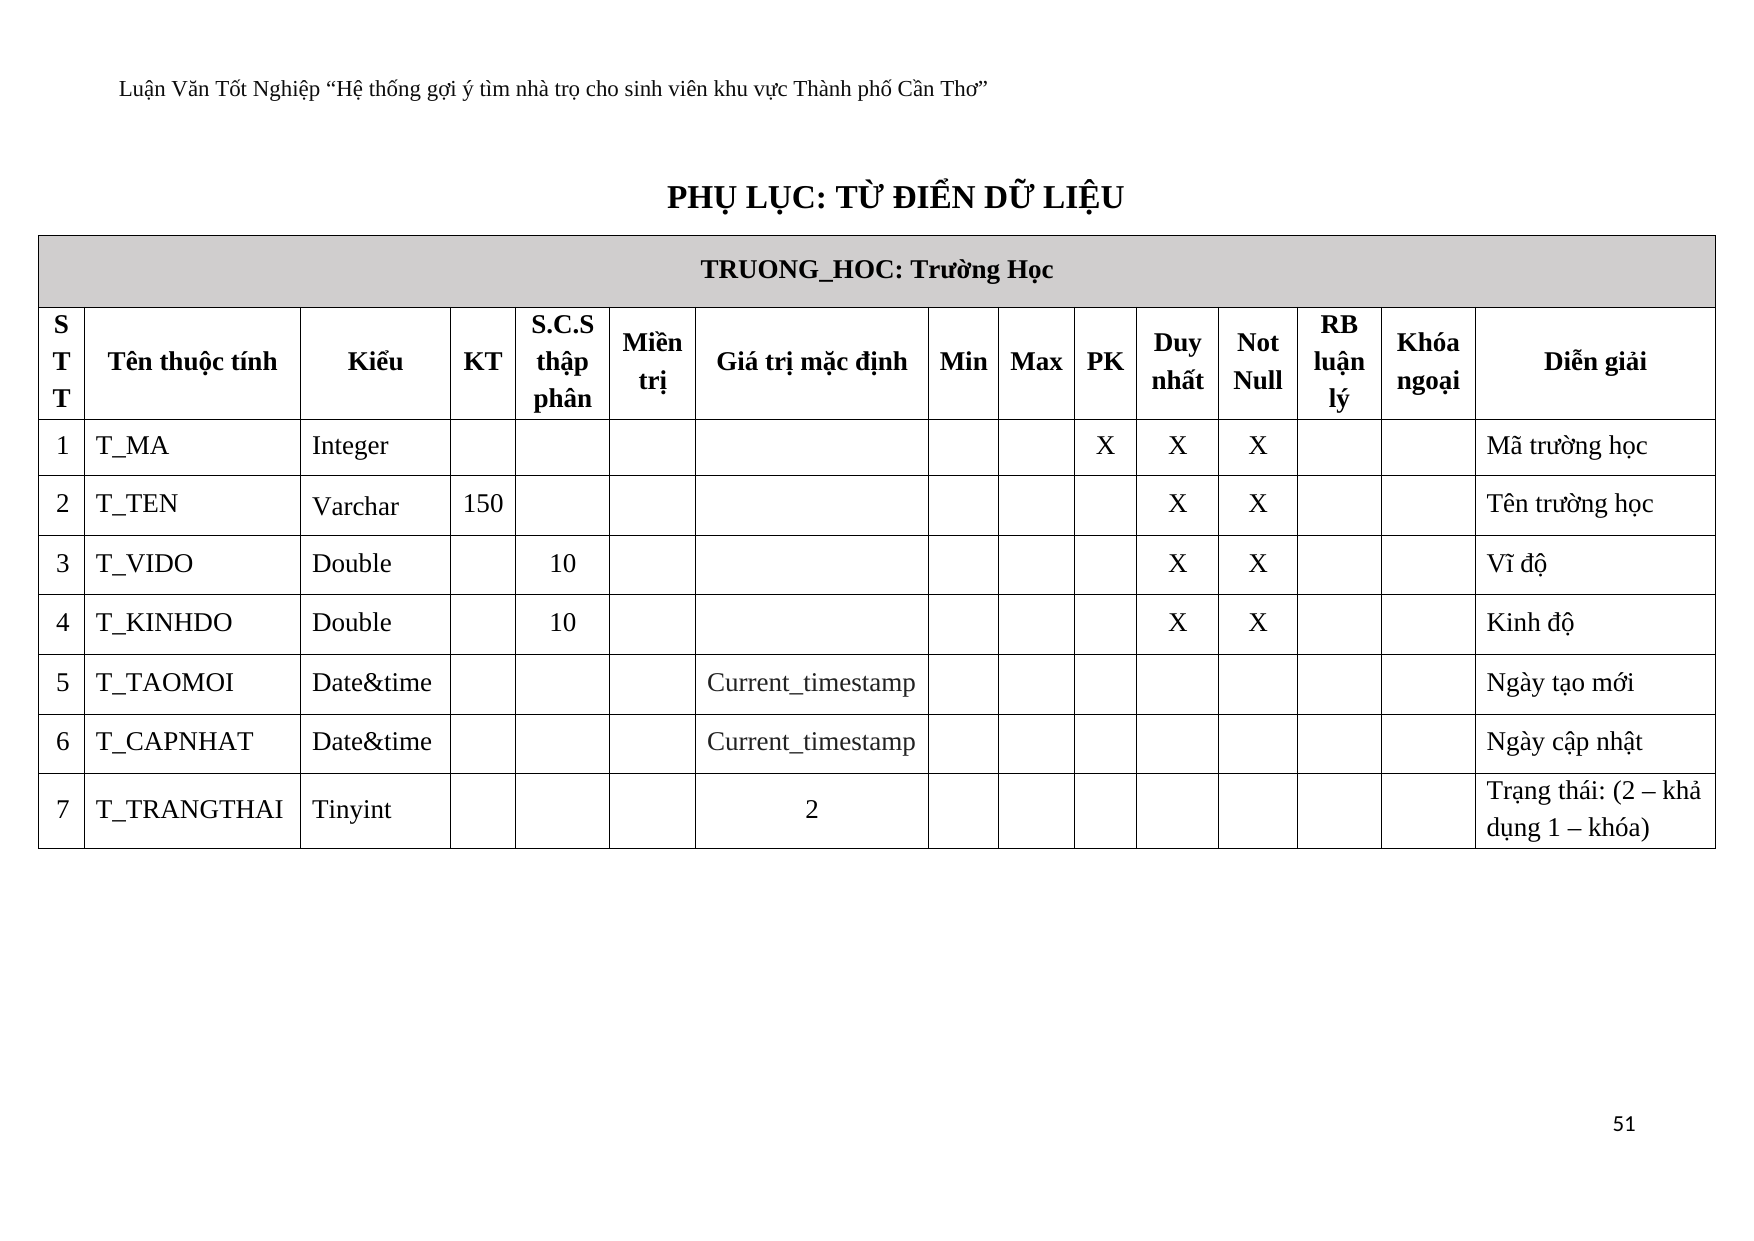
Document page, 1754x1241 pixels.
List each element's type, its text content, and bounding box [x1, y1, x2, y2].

table_cell X [1219, 536, 1297, 594]
table_cell [999, 774, 1074, 848]
table_cell [1137, 774, 1218, 848]
table_cell [516, 655, 609, 713]
table_cell [610, 536, 695, 594]
table_cell [1075, 536, 1136, 594]
table_cell [929, 595, 998, 654]
table_cell 4 [39, 595, 84, 654]
table_cell [999, 595, 1074, 654]
table_cell [1298, 774, 1381, 848]
table_cell [516, 476, 609, 535]
table_cell [451, 420, 515, 475]
table_cell T_CAPNHAT [85, 715, 300, 773]
table_cell 3 [39, 536, 84, 594]
table_cell [1219, 655, 1297, 713]
table_cell [1219, 715, 1297, 773]
table_cell Mã trường học [1476, 420, 1715, 475]
table_cell Not Null [1219, 308, 1297, 419]
table_cell T_TEN [85, 476, 300, 535]
table_cell Date&time [301, 715, 450, 773]
table_cell PK [1075, 308, 1136, 419]
table_header TRUONG_HOC: Trường Học [39, 236, 1715, 307]
table_cell [1075, 655, 1136, 713]
table_cell X [1219, 476, 1297, 535]
table_cell [1298, 536, 1381, 594]
table_cell X [1137, 420, 1218, 475]
table_cell [999, 655, 1074, 713]
table_cell X [1137, 476, 1218, 535]
table_cell [696, 595, 928, 654]
table_cell [1382, 595, 1475, 654]
table_cell Ngày cập nhật [1476, 715, 1715, 773]
table_cell [929, 655, 998, 713]
table_cell 5 [39, 655, 84, 713]
table_cell [610, 774, 695, 848]
table_cell [1382, 420, 1475, 475]
table_cell [1382, 536, 1475, 594]
table_cell [516, 420, 609, 475]
table_cell Duy nhất [1137, 308, 1218, 419]
table_cell [1075, 774, 1136, 848]
table_cell [929, 536, 998, 594]
table_cell 10 [516, 595, 609, 654]
table_cell Kinh độ [1476, 595, 1715, 654]
table_cell 2 [39, 476, 84, 535]
table_cell [1298, 476, 1381, 535]
table_cell T_MA [85, 420, 300, 475]
table_cell T_KINHDO [85, 595, 300, 654]
table_cell T_TRANGTHAI [85, 774, 300, 848]
table_cell [451, 715, 515, 773]
table_cell [929, 774, 998, 848]
table_cell 7 [39, 774, 84, 848]
table_cell Integer [301, 420, 450, 475]
table_cell [1298, 655, 1381, 713]
table_cell X [1075, 420, 1136, 475]
table_cell Double [301, 536, 450, 594]
table_cell [1137, 655, 1218, 713]
table_cell [610, 476, 695, 535]
table_cell 150 [451, 476, 515, 535]
table_cell Khóa ngoại [1382, 308, 1475, 419]
table_cell Vĩ độ [1476, 536, 1715, 594]
table_cell [1298, 715, 1381, 773]
table_cell S.C.S thập phân [516, 308, 609, 419]
table_cell X [1137, 536, 1218, 594]
table_cell 1 [39, 420, 84, 475]
table_cell [516, 715, 609, 773]
table_cell KT [451, 308, 515, 419]
table_cell X [1219, 595, 1297, 654]
table_cell [929, 420, 998, 475]
table_cell [516, 774, 609, 848]
table_cell Tinyint [301, 774, 450, 848]
table_cell Date&time [301, 655, 450, 713]
table_cell [999, 536, 1074, 594]
table_cell [1137, 715, 1218, 773]
table_cell [1075, 595, 1136, 654]
table_cell [451, 536, 515, 594]
table_cell RB luận lý [1298, 308, 1381, 419]
table_cell [1382, 476, 1475, 535]
table_cell STT [39, 308, 84, 419]
table_cell [451, 595, 515, 654]
table_cell 6 [39, 715, 84, 773]
table_cell Ngày tạo mới [1476, 655, 1715, 713]
table_cell Giá trị mặc định [696, 308, 928, 419]
table_cell [999, 420, 1074, 475]
table_cell [451, 774, 515, 848]
table_cell Tên thuộc tính [85, 308, 300, 419]
table_cell Current_timestamp [696, 655, 928, 713]
table_cell [1075, 476, 1136, 535]
table_cell 2 [696, 774, 928, 848]
table_cell [696, 476, 928, 535]
text PHỤ LỤC: TỪ ĐIỂN DỮ LIỆU [156, 177, 1635, 215]
table_cell [610, 420, 695, 475]
table_cell Miền trị [610, 308, 695, 419]
table_cell [1219, 774, 1297, 848]
table_cell Diễn giải [1476, 308, 1715, 419]
table_cell Tên trường học [1476, 476, 1715, 535]
table_cell [696, 536, 928, 594]
table_cell T_VIDO [85, 536, 300, 594]
table_cell X [1219, 420, 1297, 475]
table_cell [610, 655, 695, 713]
table_cell Varchar [301, 476, 450, 535]
table_cell [929, 715, 998, 773]
table_cell [696, 420, 928, 475]
table_cell [610, 715, 695, 773]
table_cell [1075, 715, 1136, 773]
table_cell 10 [516, 536, 609, 594]
table_cell Kiểu [301, 308, 450, 419]
table_cell Trạng thái: (2 – khả dụng 1 – khóa) [1476, 774, 1715, 848]
table_cell [451, 655, 515, 713]
table_cell Max [999, 308, 1074, 419]
table_cell [929, 476, 998, 535]
table_cell X [1137, 595, 1218, 654]
table_cell [1298, 420, 1381, 475]
table_cell [1382, 655, 1475, 713]
table_cell [999, 715, 1074, 773]
table_cell [1382, 715, 1475, 773]
table_cell [610, 595, 695, 654]
table_cell Current_timestamp [696, 715, 928, 773]
table_cell Double [301, 595, 450, 654]
table_cell [1298, 595, 1381, 654]
table_cell T_TAOMOI [85, 655, 300, 713]
table_cell [999, 476, 1074, 535]
table_cell [1382, 774, 1475, 848]
table_cell Min [929, 308, 998, 419]
